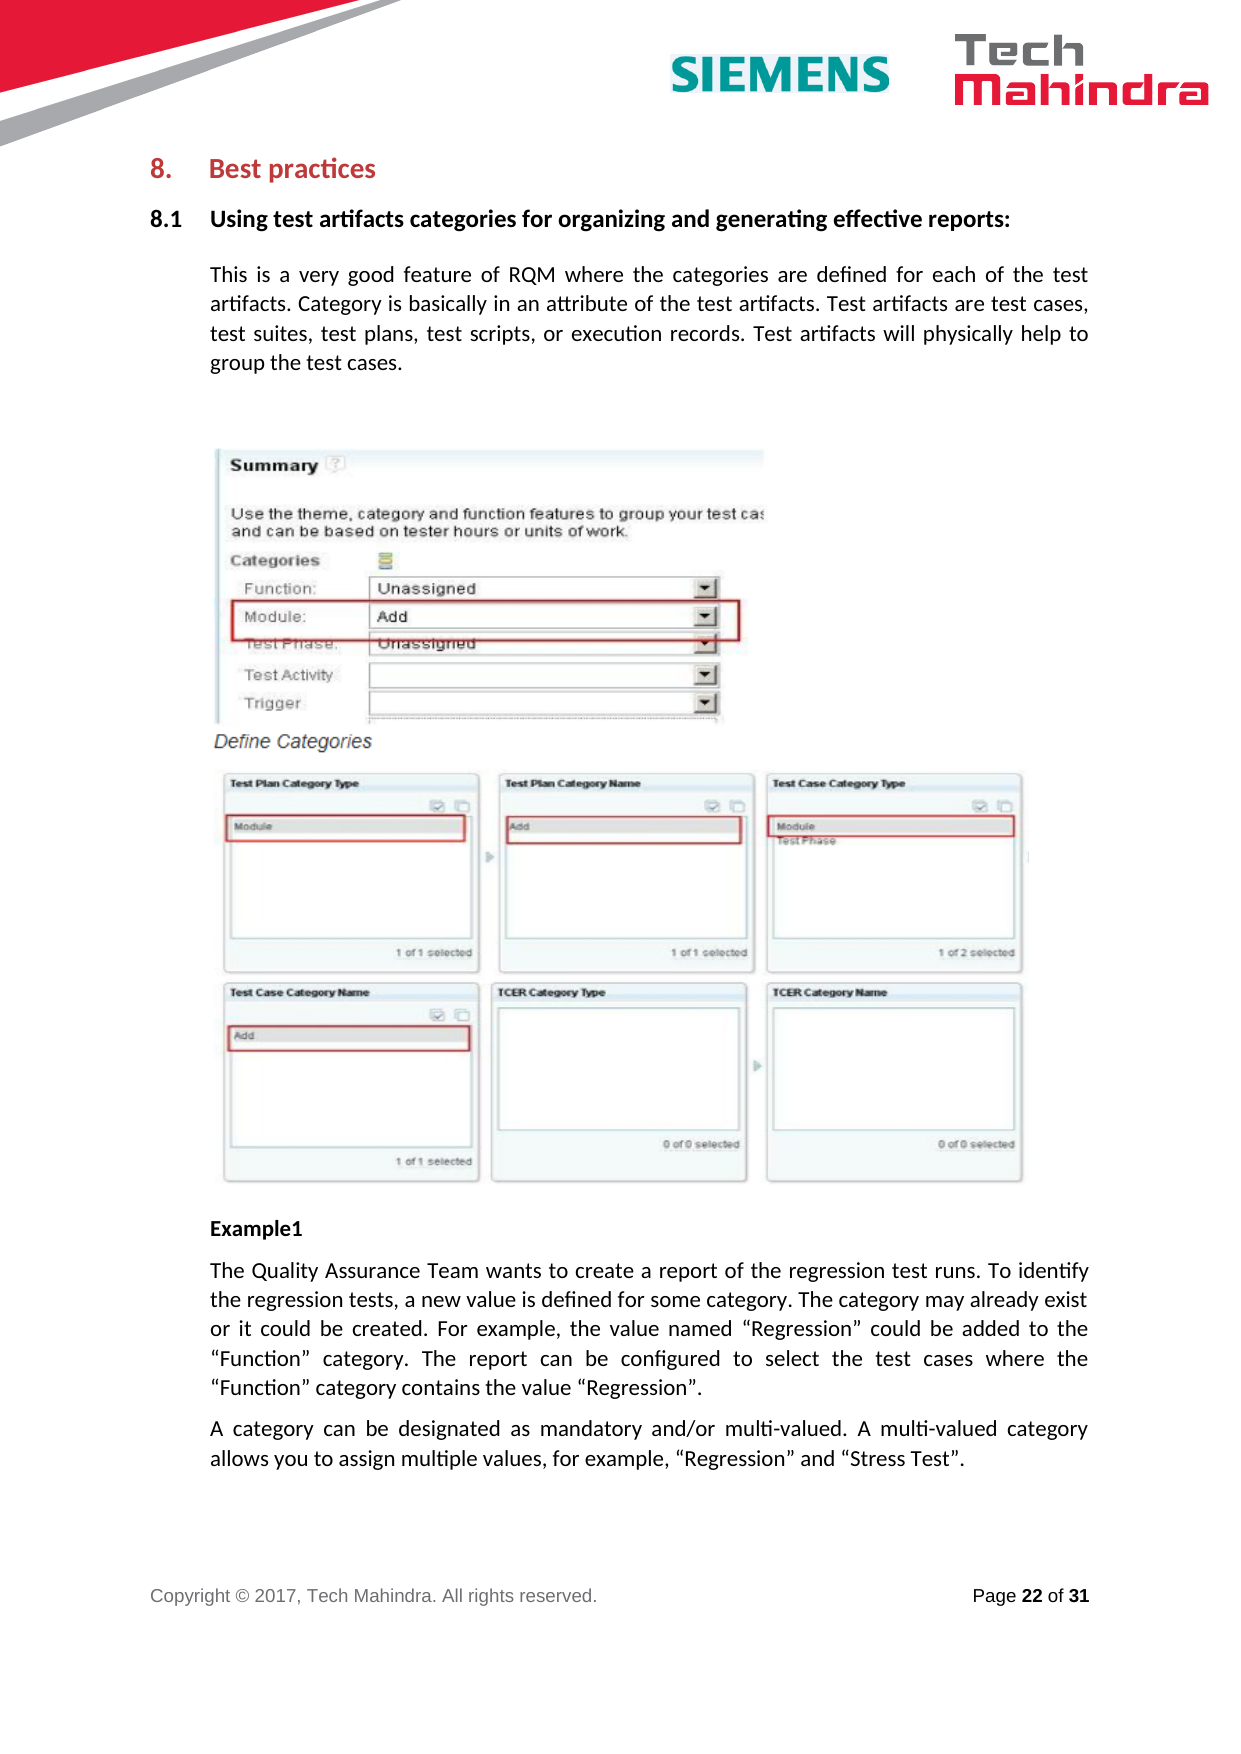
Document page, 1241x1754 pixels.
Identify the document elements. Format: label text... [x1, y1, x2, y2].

picture [211, 442, 1029, 1189]
text This is a very good feature of RQM where the categories are defined for each of the test artifacts. Category is basically in an attribute of the test artifacts. Test artifacts are test cases, test suites, test plans, test scripts, or execution records. Test artifacts will physically help to group the test cases. [210, 259, 1090, 376]
text The Quality Assurance Team wants to create a report of the regression test runs. To identify the regression tests, a new value is defined for some category. The category may already exist or it could be created. For example, the value named “Regression” could be added to the “Function” category. The report can be configured to select the test cases where the “Function” category contains the value “Regression”. [210, 1255, 1090, 1401]
subtitle Using test artifacts categories for organizing and generating effective reports: [150, 203, 1090, 234]
text Example1 [210, 1213, 1090, 1243]
picture [670, 54, 890, 93]
picture [955, 34, 1209, 105]
picture [0, 0, 423, 148]
subtitle Best practices [150, 150, 1090, 186]
text A category can be designated as mandatory and/or multi-valued. A multi-valued category allows you to assign multiple values, for example, “Regression” and “Stress Test”. [210, 1413, 1090, 1472]
